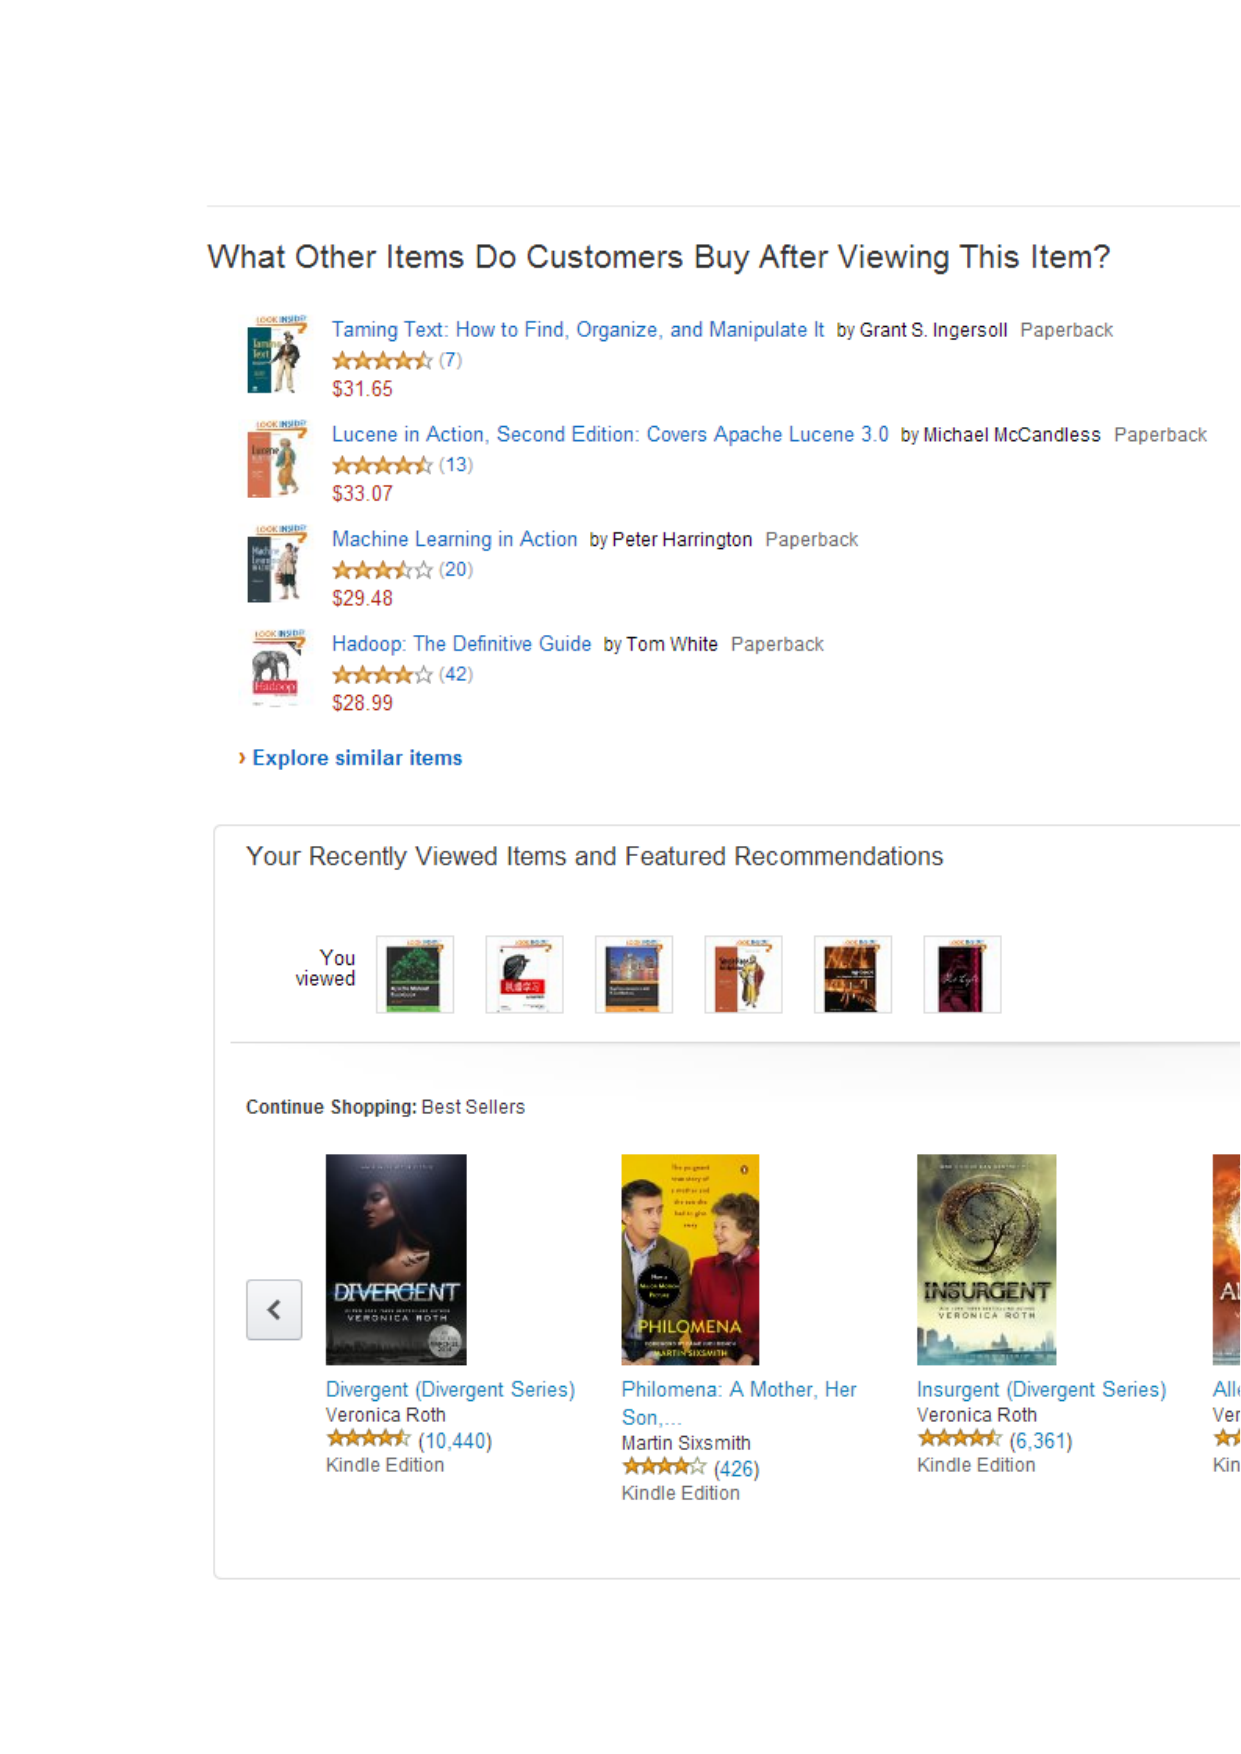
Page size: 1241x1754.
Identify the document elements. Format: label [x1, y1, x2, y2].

picture [187, 165, 1241, 1592]
